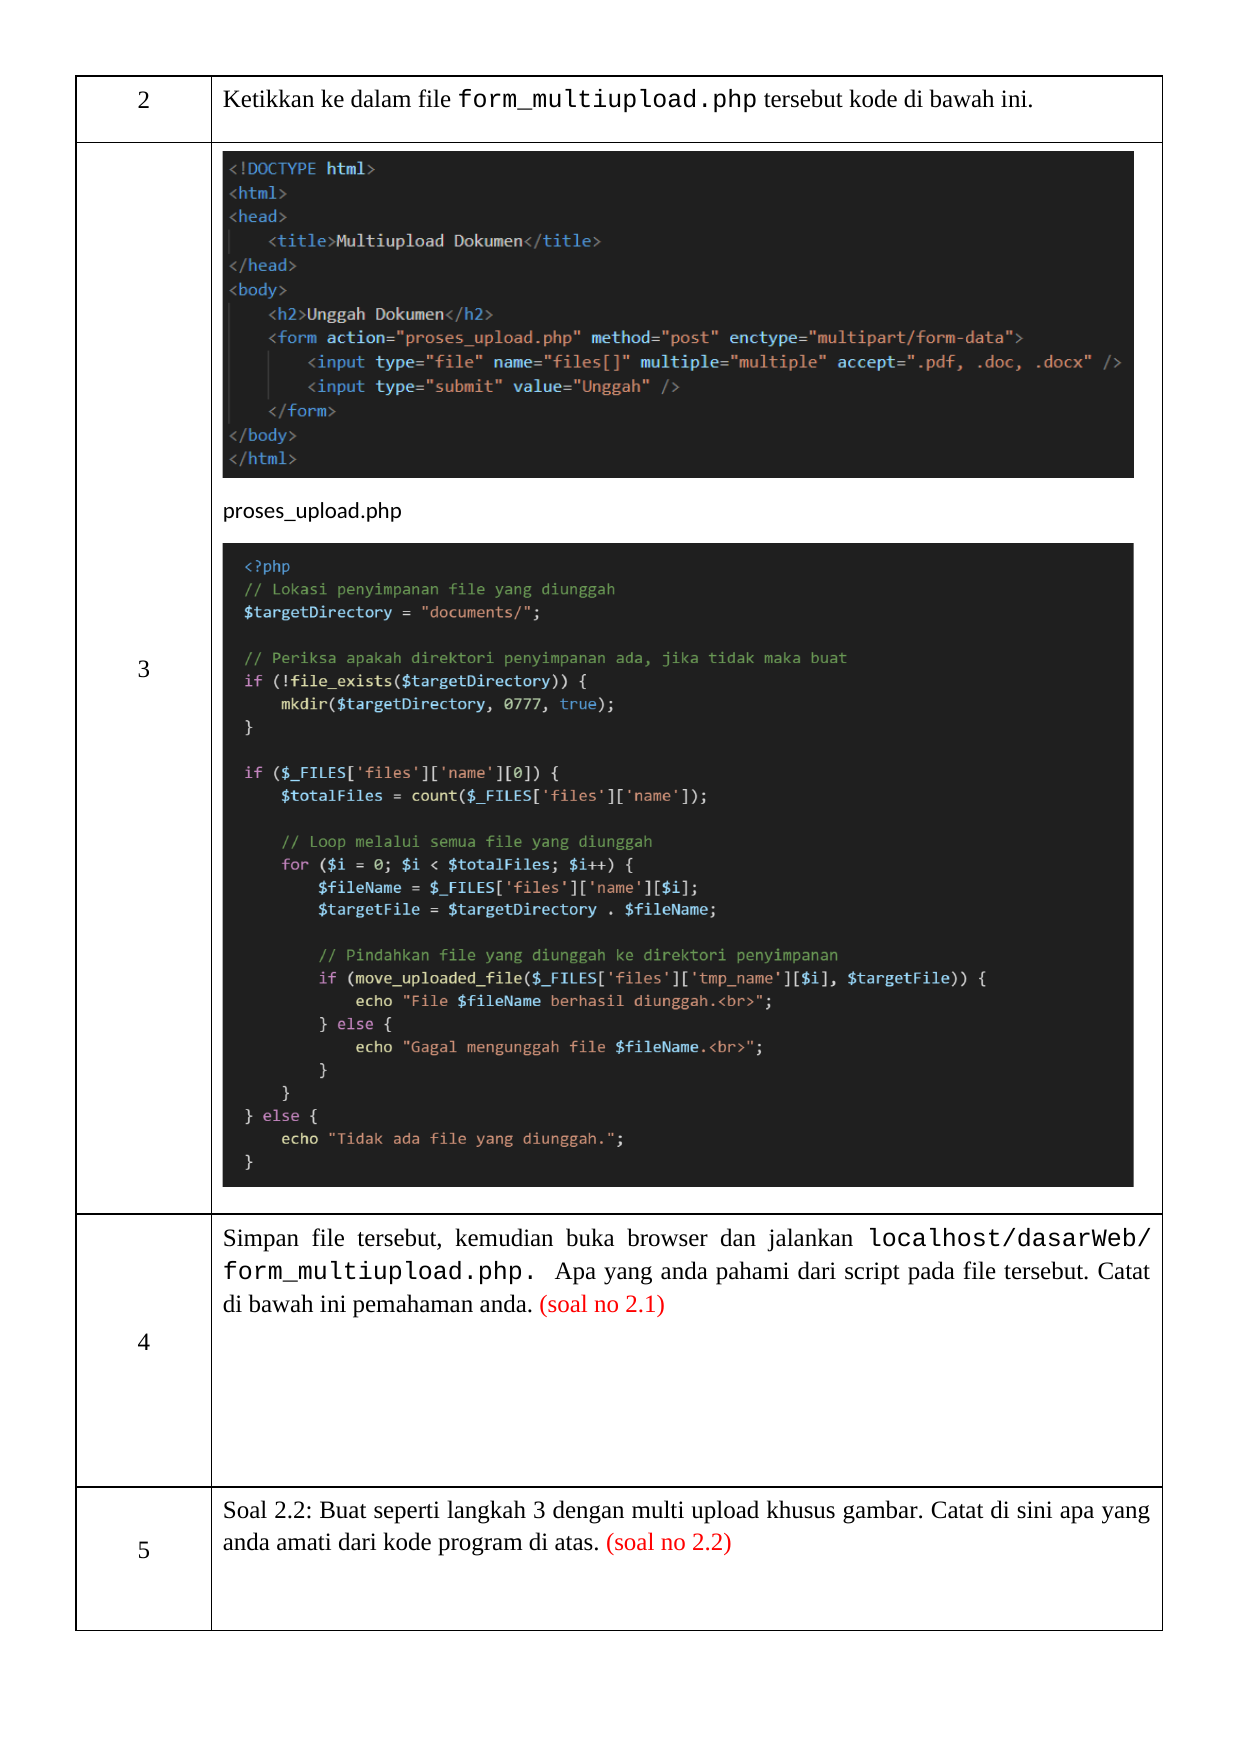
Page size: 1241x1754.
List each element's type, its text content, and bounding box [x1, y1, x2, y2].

table_cell 3 [77, 143, 211, 1213]
table_cell Ketikkan ke dalam file form_multiupload.php tersebut kode di bawah ini. [212, 77, 1162, 142]
table_cell proses_upload.php [212, 143, 1162, 1213]
table_cell 5 [77, 1488, 211, 1630]
table_cell Simpan file tersebut, kemudian buka browser dan jalankan localhost/dasarWeb/ form_multiupload.php. Apa yang anda pahami dari script pada file tersebut. Catat di bawah ini pemahaman anda. (soal no 2.1) [212, 1215, 1162, 1486]
picture [222, 543, 1134, 1187]
table_cell 2 [77, 77, 211, 142]
table_cell 4 [77, 1215, 211, 1486]
picture [222, 151, 1134, 478]
table_cell Soal 2.2: Buat seperti langkah 3 dengan multi upload khusus gambar. Catat di sini apa yang anda amati dari kode program di atas. (soal no 2.2) [212, 1488, 1162, 1630]
